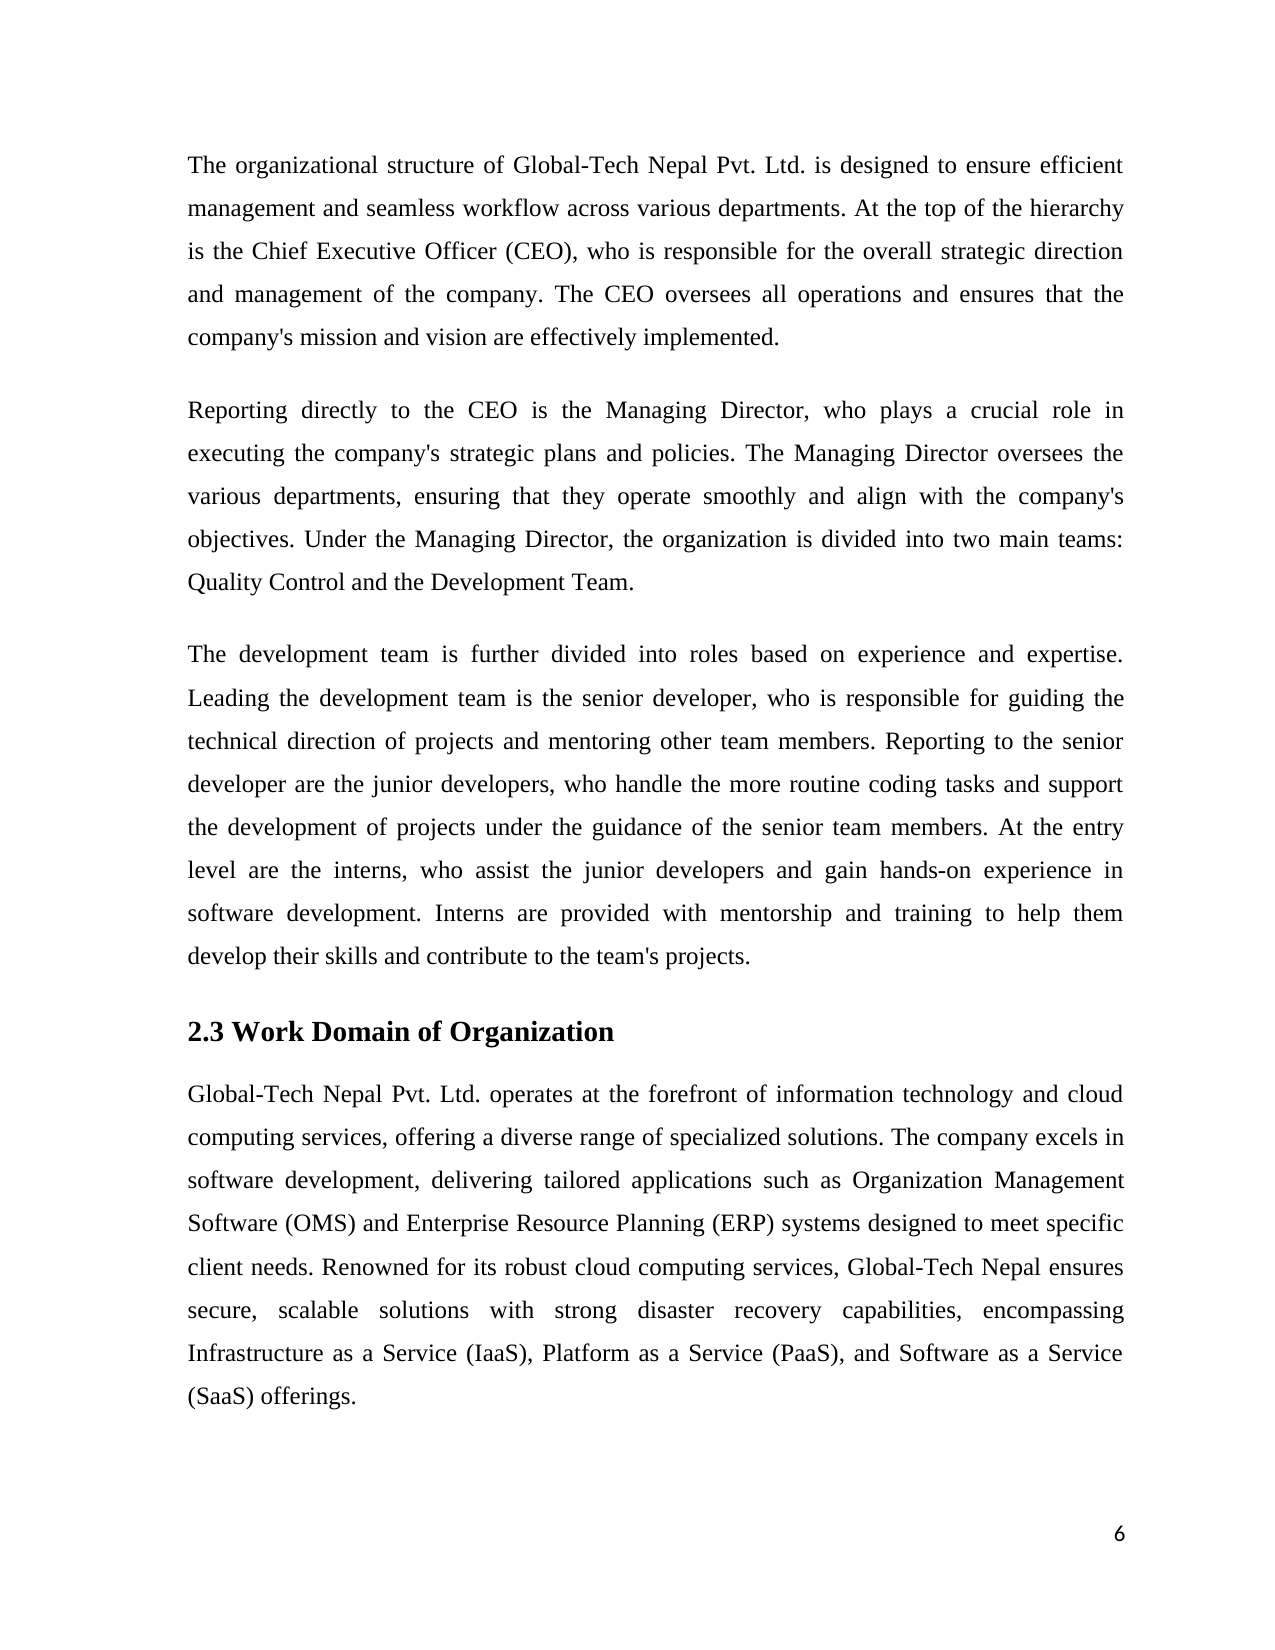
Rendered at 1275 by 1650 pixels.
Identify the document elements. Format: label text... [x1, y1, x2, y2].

subtitle 2.3 Work Domain of Organization [187, 1014, 1125, 1047]
text The organizational structure of Global-Tech Nepal Pvt. Ltd. is designed to ensure efficient management and seamless workflow across various departments. At the top of the hierarchy is the Chief Executive Officer (CEO), who is responsible for the overall strategic direction and management of the company. The CEO oversees all operations and ensures that the company's mission and vision are effectively implemented. [187, 150, 1125, 351]
text Global-Tech Nepal Pvt. Ltd. operates at the forefront of information technology and cloud computing services, offering a diverse range of specialized solutions. The company excels in software development, delivering tailored applications such as Organization Management Software (OMS) and Enterprise Resource Planning (ERP) systems designed to meet specific client needs. Renowned for its robust cloud computing services, Global-Tech Nepal ensures secure, scalable solutions with strong disaster recovery capabilities, encompassing Infrastructure as a Service (IaaS), Platform as a Service (PaaS), and Software as a Service (SaaS) offerings. [187, 1079, 1125, 1410]
text Reporting directly to the CEO is the Managing Director, who plays a crucial role in executing the company's strategic plans and policies. The Managing Director oversees the various departments, ensuring that they operate smoothly and align with the company's objectives. Under the Managing Director, the organization is divided into two main teams: Quality Control and the Development Team. [187, 395, 1125, 596]
text The development team is further divided into roles based on experience and expertise. Leading the development team is the senior developer, who is responsible for guiding the technical direction of projects and mentoring other team members. Reporting to the senior developer are the junior developers, who handle the more routine coding tasks and support the development of projects under the guidance of the senior team members. At the entry level are the interns, who assist the junior developers and gain hands-on experience in software development. Interns are provided with mentorship and training to help them develop their skills and contribute to the team's projects. [187, 639, 1125, 970]
